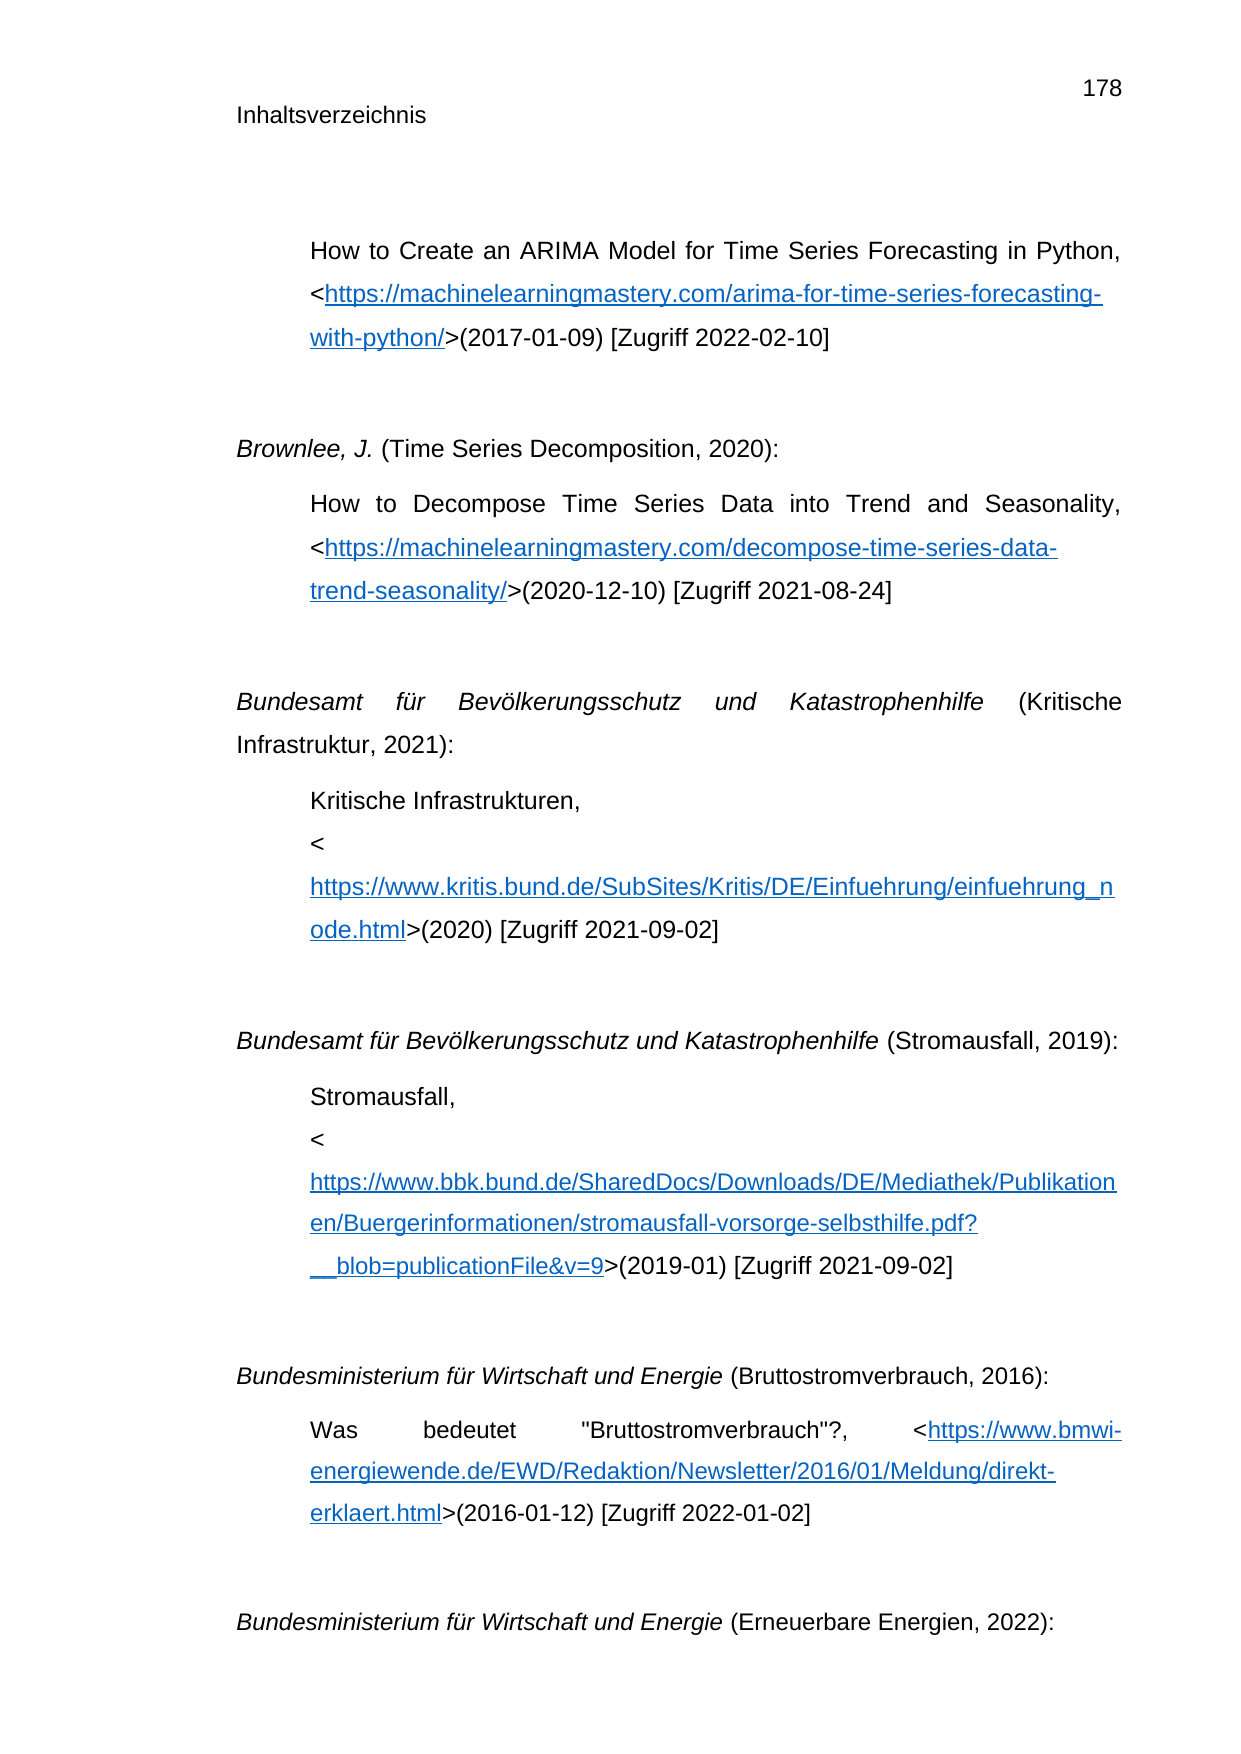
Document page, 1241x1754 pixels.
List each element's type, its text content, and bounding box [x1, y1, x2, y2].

text Bundesministerium für Wirtschaft und Energie (Erneuerbare Energien, 2022): [236, 1608, 1122, 1636]
text Bundesamt für Bevölkerungsschutz und Katastrophenhilfe (Stromausfall, 2019): [236, 1026, 1122, 1055]
text Kritische Infrastrukturen, <https://www.kritis.bund.de/SubSites/Kritis/DE/Einfuehrung/einfuehrung_node.html>(2020) [Zugriff 2021-09-02] [310, 786, 1122, 944]
text Stromausfall, <https://www.bbk.bund.de/SharedDocs/Downloads/DE/Mediathek/Publikationen/Buergerinformationen/stromausfall-vorsorge-selbsthilfe.pdf?__blob=publicationFile&v=9>(2019-01) [Zugriff 2021-09-02] [310, 1082, 1122, 1279]
text Bundesministerium für Wirtschaft und Energie (Bruttostromverbrauch, 2016): [236, 1362, 1122, 1390]
text How to Decompose Time Series Data into Trend and Seasonality, <https://machinelearningmastery.com/decompose-time-series-data-trend-seasonality/>(2020-12-10) [Zugriff 2021-08-24] [310, 489, 1122, 604]
text Brownlee, J. (Time Series Decomposition, 2020): [236, 434, 1122, 462]
text Bundesamt für Bevölkerungsschutz und Katastrophenhilfe (Kritische Infrastruktur, 2021): [236, 687, 1122, 759]
text Was bedeutet "Bruttostromverbrauch"?, <https://www.bmwi-energiewende.de/EWD/Redaktion/Newsletter/2016/01/Meldung/direkt-erklaert.html>(2016-01-12) [Zugriff 2022-01-02] [310, 1416, 1122, 1526]
text How to Create an ARIMA Model for Time Series Forecasting in Python, <https://machinelearningmastery.com/arima-for-time-series-forecasting-with-python/>(2017-01-09) [Zugriff 2022-02-10] [310, 236, 1122, 351]
